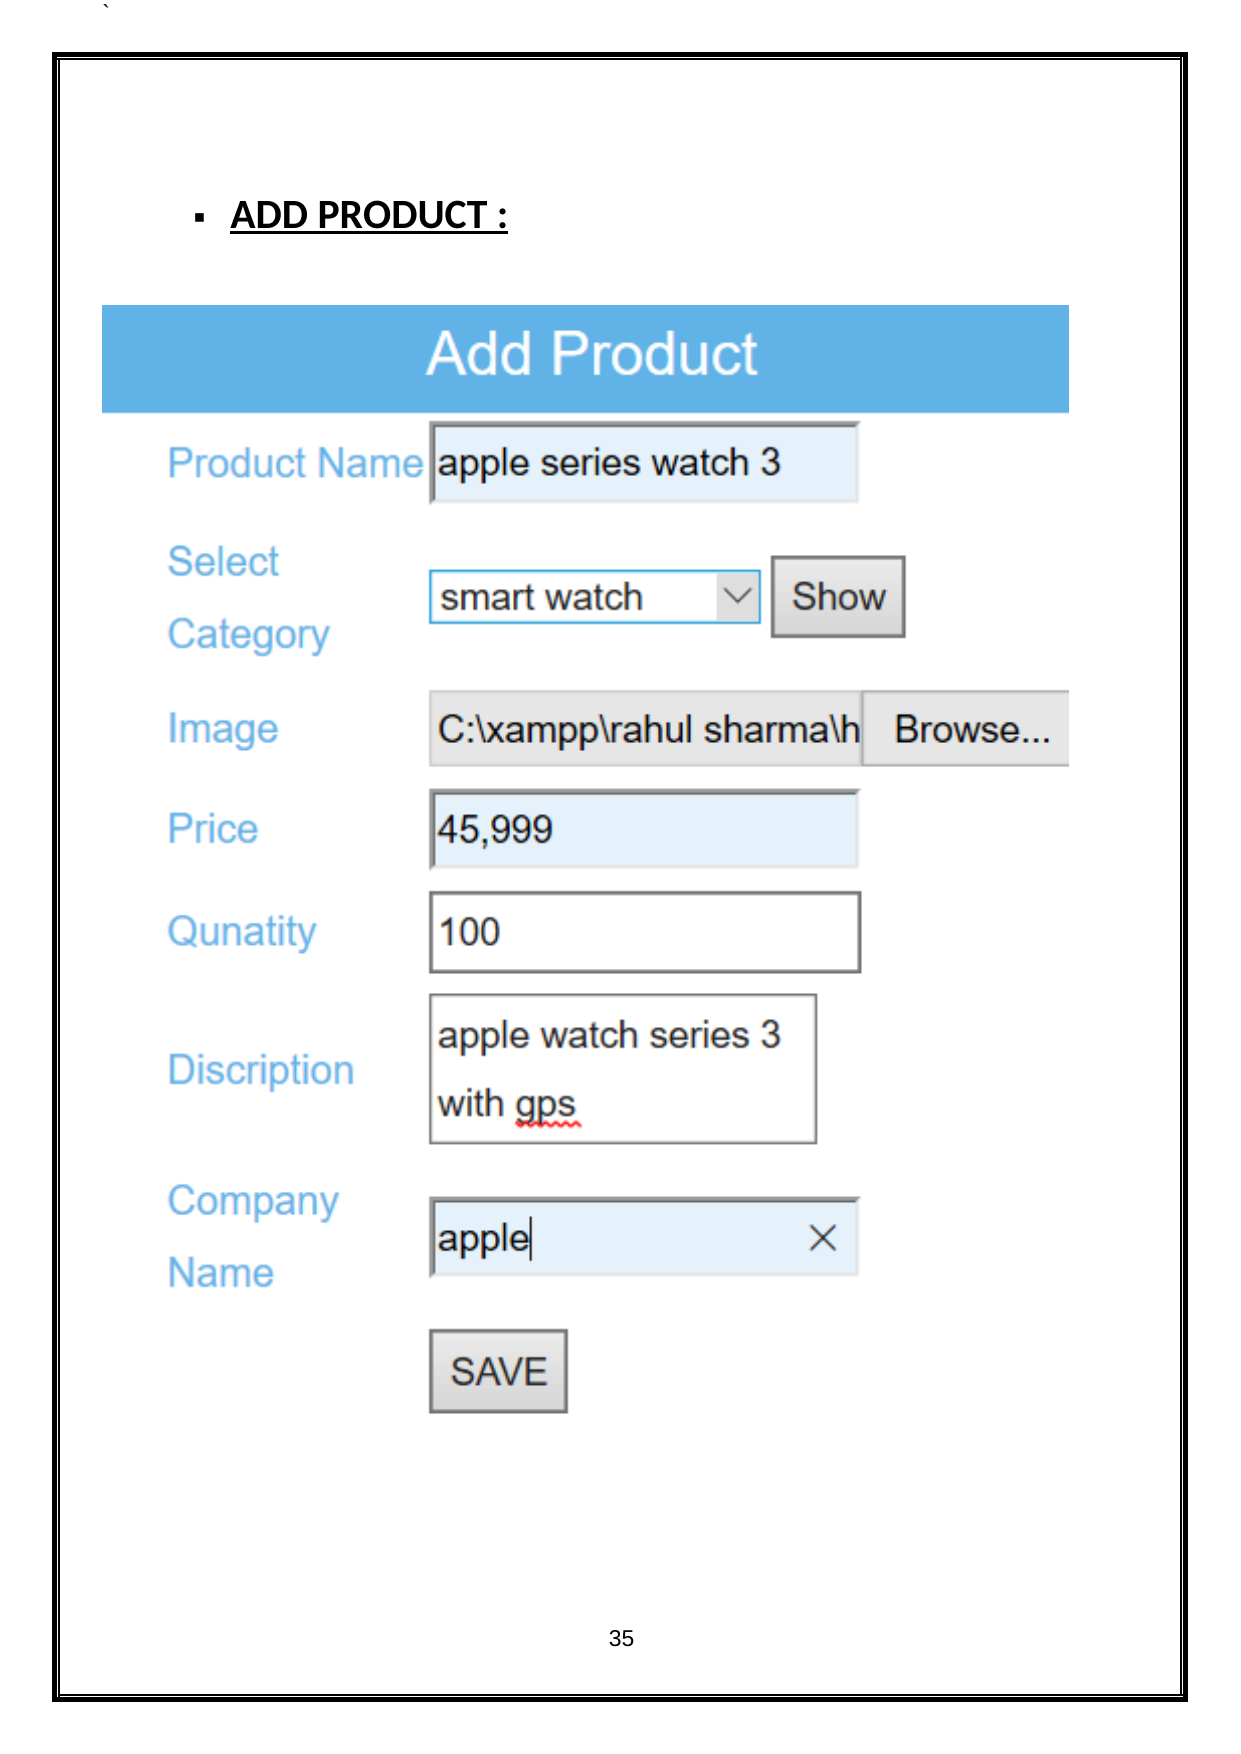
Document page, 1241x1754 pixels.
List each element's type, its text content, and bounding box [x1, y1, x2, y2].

subtitle ADD PRODUCT : [193, 188, 1113, 238]
picture [102, 305, 1069, 1422]
